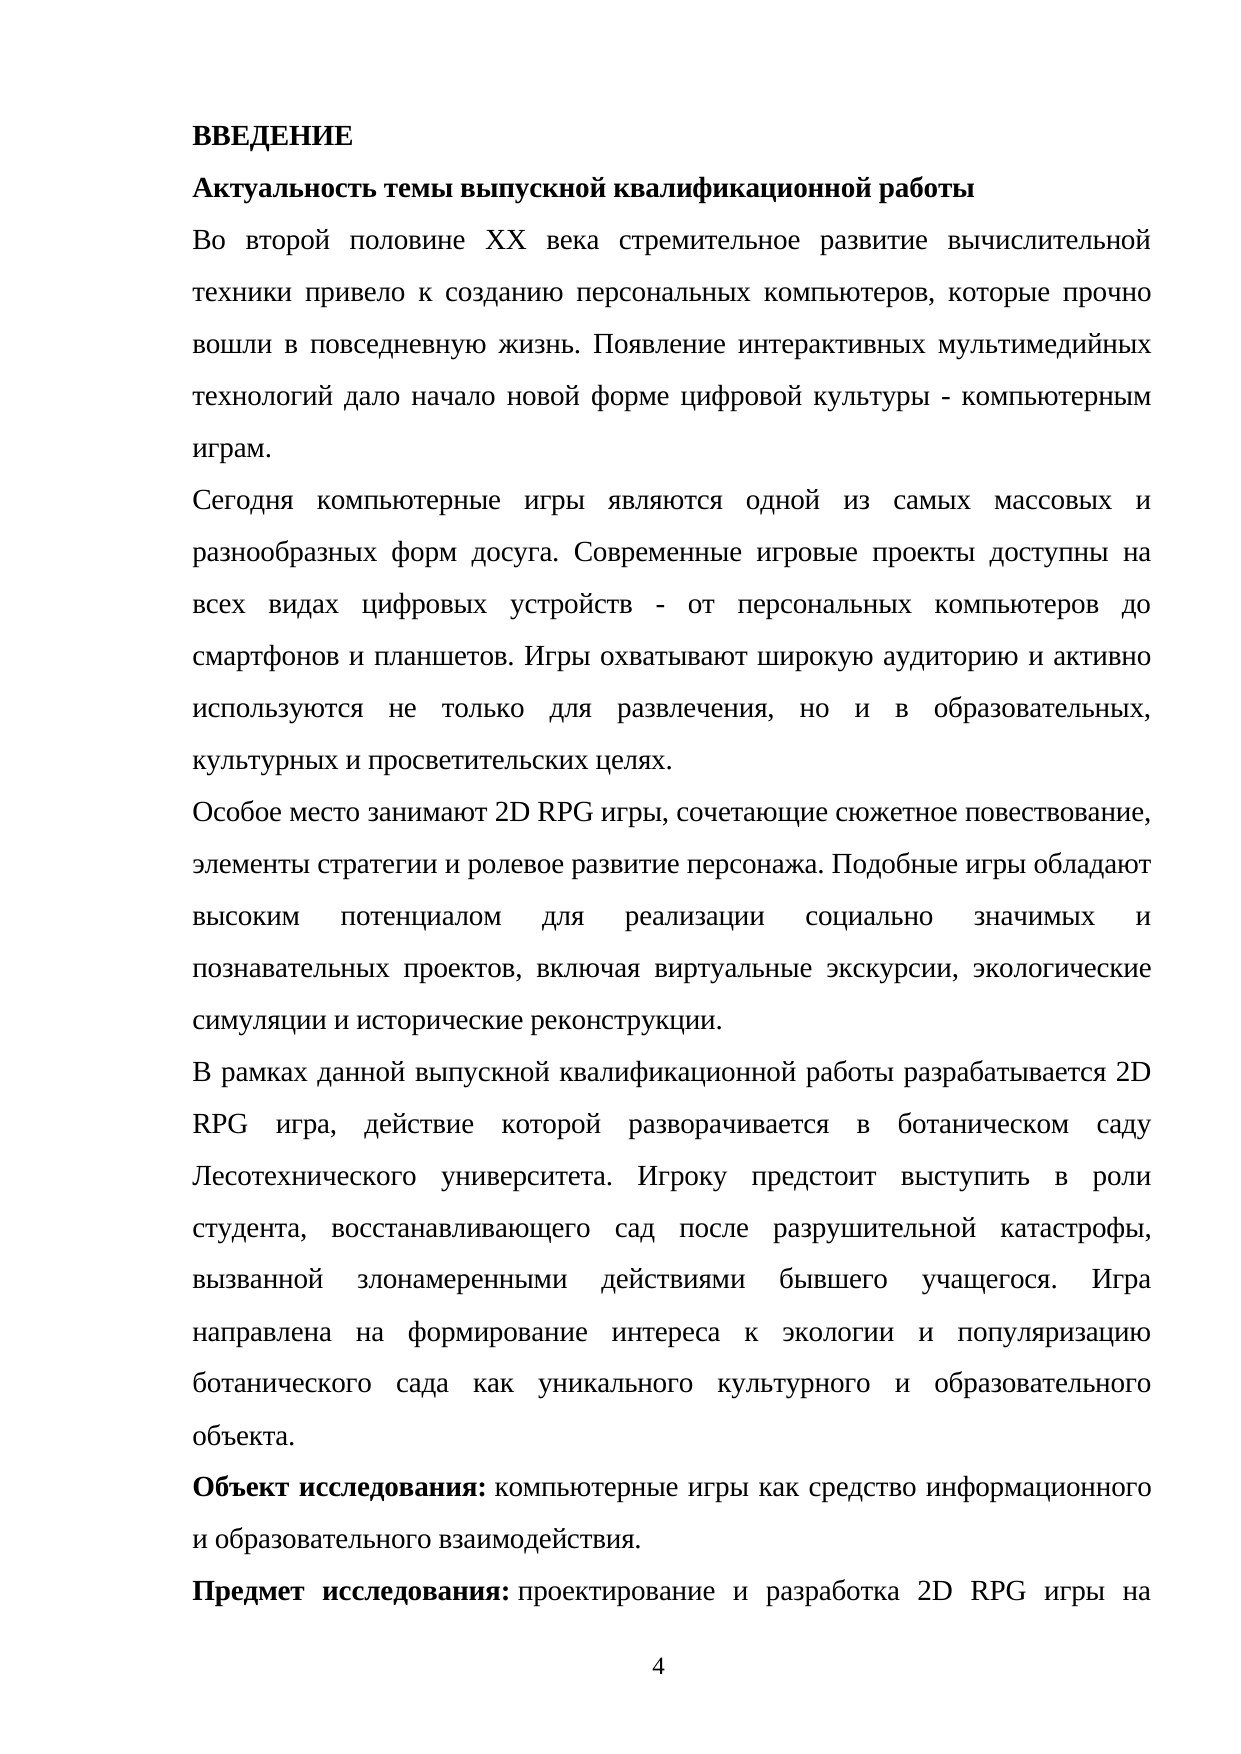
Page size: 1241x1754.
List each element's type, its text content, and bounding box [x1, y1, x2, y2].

text Объект исследования: компьютерные игры как средство информационного и образовательного взаимодействия. [192, 1469, 1152, 1555]
text Сегодня компьютерные игры являются одной из самых массовых и разнообразных форм досуга. Современные игровые проекты доступны на всех видах цифровых устройств - от персональных компьютеров до смартфонов и планшетов. Игры охватывают широкую аудиторию и активно используются не только для развлечения, но и в образовательных, культурных и просветительских целях. [192, 482, 1152, 775]
text В рамках данной выпускной квалификационной работы разрабатывается 2D RPG игра, действие которой разворачивается в ботаническом саду Лесотехнического университета. Игроку предстоит выступить в роли студента, восстанавливающего сад после разрушительной катастрофы, вызванной злонамеренными действиями бывшего учащегося. Игра направлена на формирование интереса к экологии и популяризацию ботанического сада как уникального культурного и образовательного объекта. [192, 1054, 1152, 1451]
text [192, 1573, 1152, 1607]
text Актуальность темы выпускной квалификационной работы [192, 170, 1152, 204]
text ВВЕДЕНИЕ [192, 118, 1152, 152]
text Особое место занимают 2D RPG игры, сочетающие сюжетное повествование, элементы стратегии и ролевое развитие персонажа. Подобные игры обладают высоким потенциалом для реализации социально значимых и познавательных проектов, включая виртуальные экскурсии, экологические симуляции и исторические реконструкции. [192, 794, 1152, 1035]
text Во второй половине XX века стремительное развитие вычислительной техники привело к созданию персональных компьютеров, которые прочно вошли в повседневную жизнь. Появление интерактивных мультимедийных технологий дало начало новой форме цифровой культуры - компьютерным играм. [192, 222, 1152, 463]
